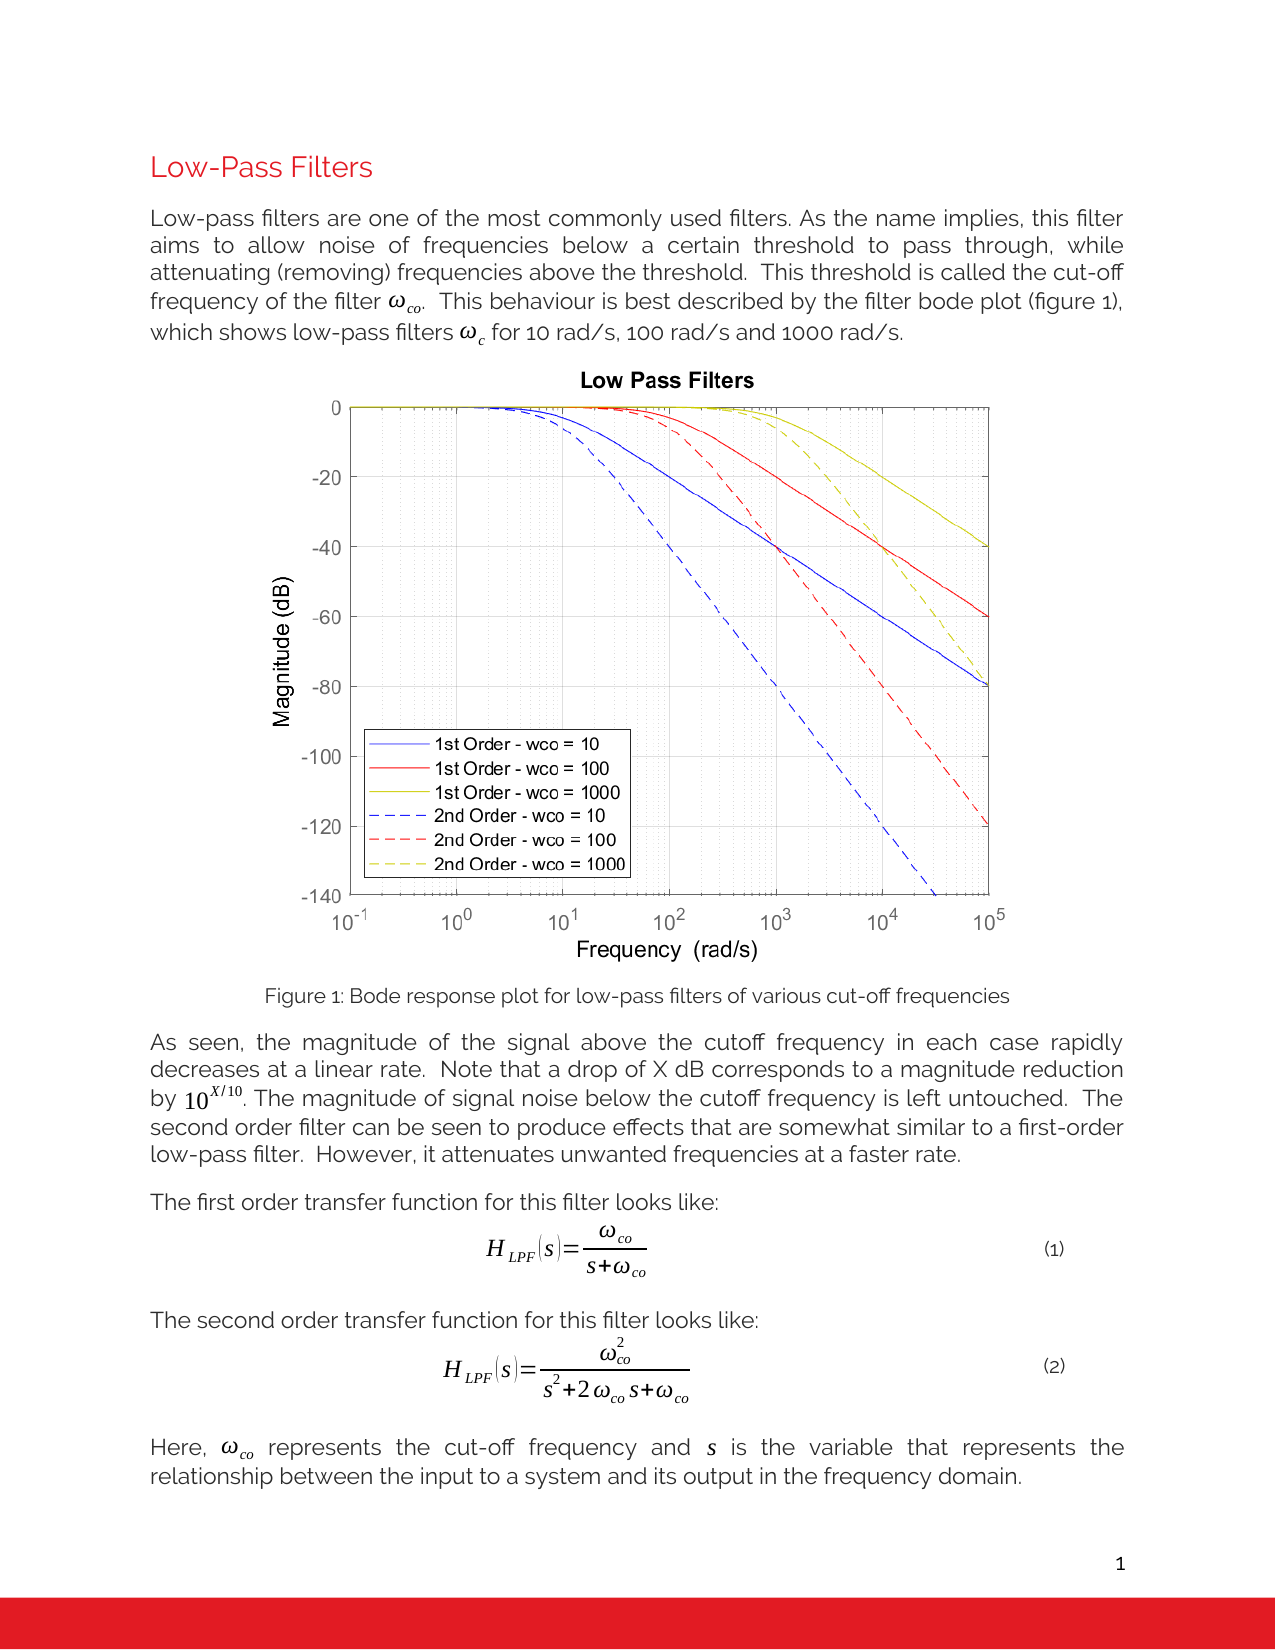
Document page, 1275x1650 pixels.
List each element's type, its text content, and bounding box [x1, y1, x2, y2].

subtitle Low-Pass Filters [150, 150, 1125, 184]
text The first order transfer function for this filter looks like: [150, 1189, 1125, 1216]
picture [270, 369, 1005, 963]
table_header (1) [984, 1216, 1125, 1286]
text Here, represents the cut-off frequency and is the variable that represents the relationship between the input to a system and its output in the frequency domain. [150, 1432, 1125, 1490]
text As seen, the magnitude of the signal above the cutoff frequency in each case rapidly decreases at a linear rate. Note that a drop of X dB corresponds to a magnitude reduction by . The magnitude of signal noise below the cutoff frequency is left untouched. The second order filter can be seen to produce effects that are somewhat similar to a first-order low-pass filter. However, it attenuates unwanted frequencies at a faster rate. [150, 1029, 1125, 1168]
text Low-pass filters are one of the most commonly used filters. As the name implies, this filter aims to allow noise of frequencies below a certain threshold to pass through, while attenuating (removing) frequencies above the threshold. This threshold is called the cut-off frequency of the filter . This behaviour is best described by the filter bode plot (figure 1), which shows low-pass filters for 10 rad/s, 100 rad/s and 1000 rad/s. [150, 205, 1125, 348]
table_header [150, 1216, 983, 1286]
table_header (2) [984, 1334, 1125, 1411]
table_header [150, 1334, 983, 1411]
text Figure 1: Bode response plot for low-pass filters of various cut-off frequencies [150, 984, 1125, 1008]
text The second order transfer function for this filter looks like: [150, 1307, 1125, 1333]
